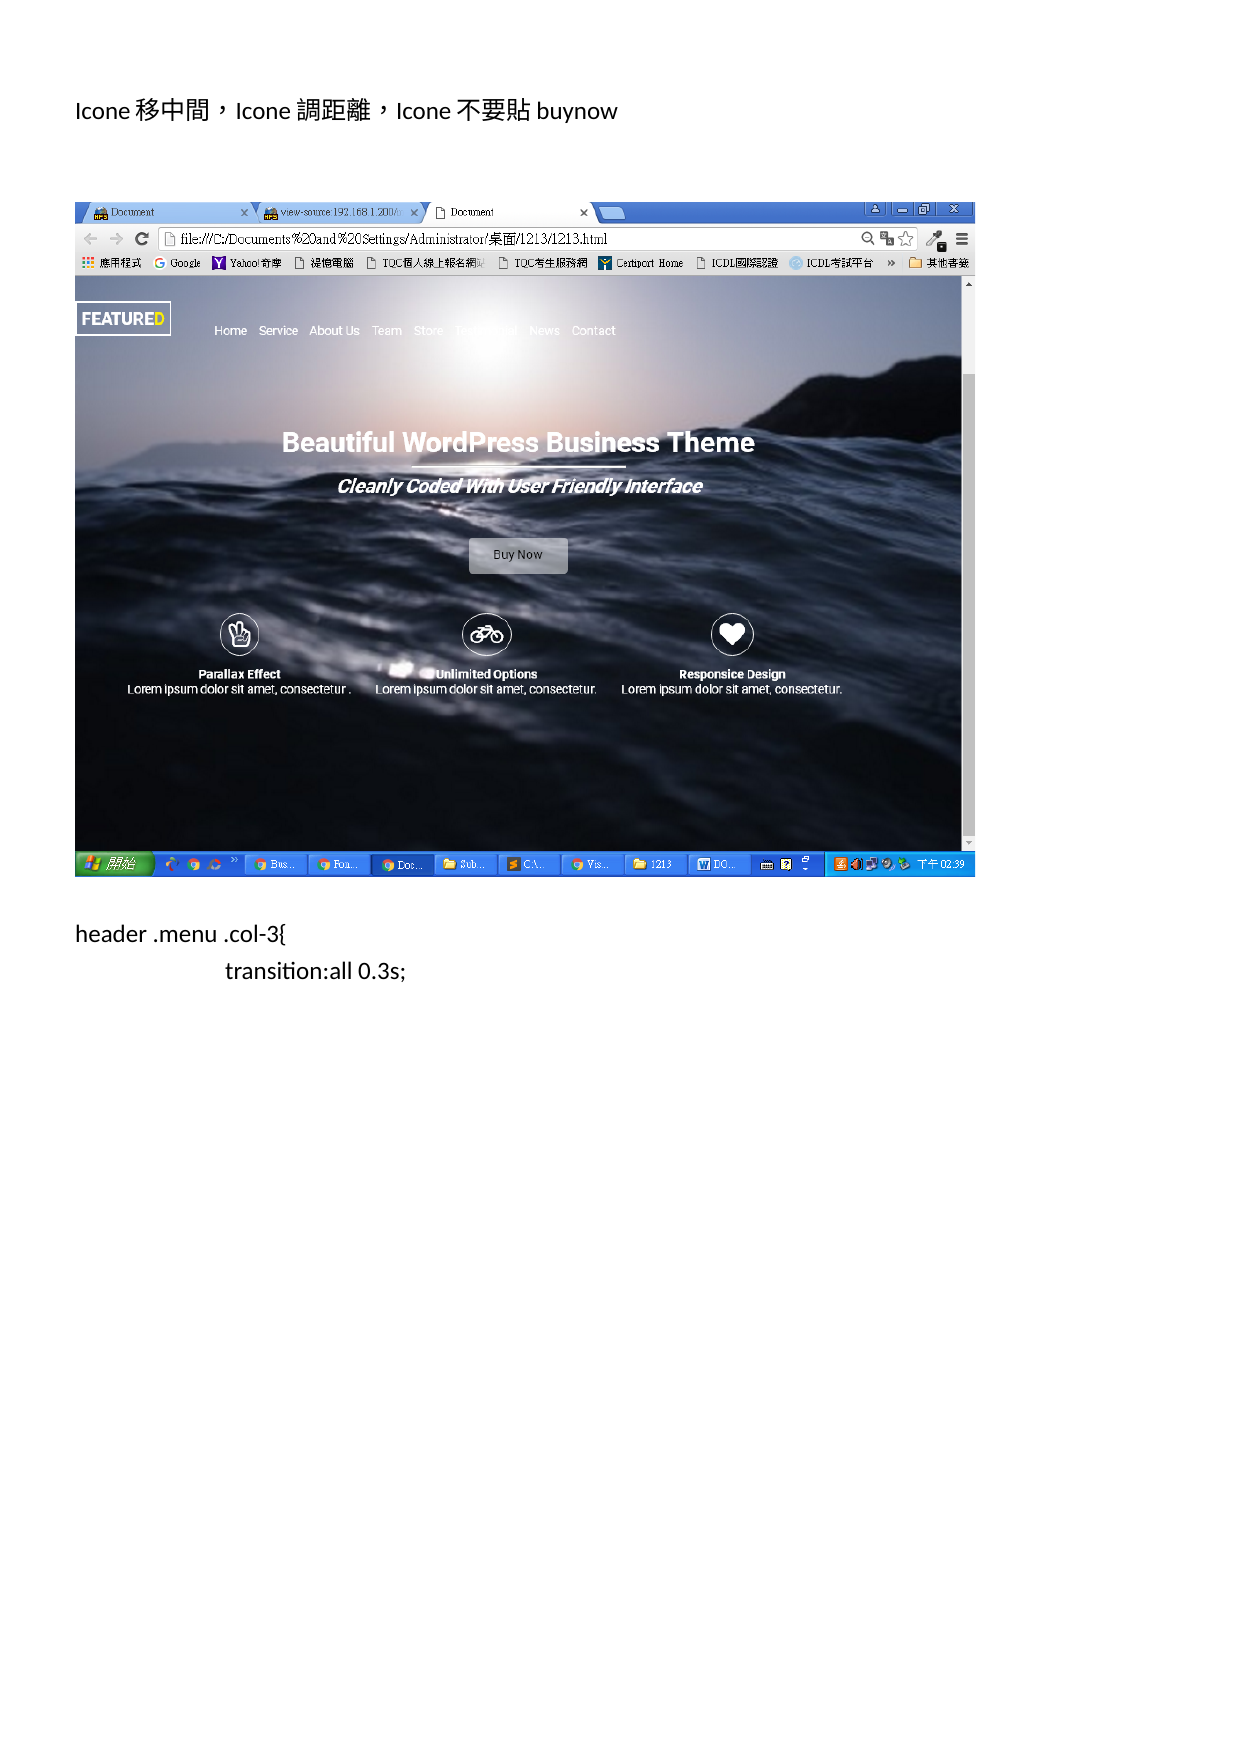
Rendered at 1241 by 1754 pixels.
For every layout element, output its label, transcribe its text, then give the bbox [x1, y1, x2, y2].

text header .menu .col-3{ [75, 914, 1165, 952]
picture [75, 202, 976, 877]
text transition:all 0.3s; [75, 952, 1165, 989]
text Icone移中間，Icone調距離，Icone不要貼buynow [75, 89, 1165, 127]
